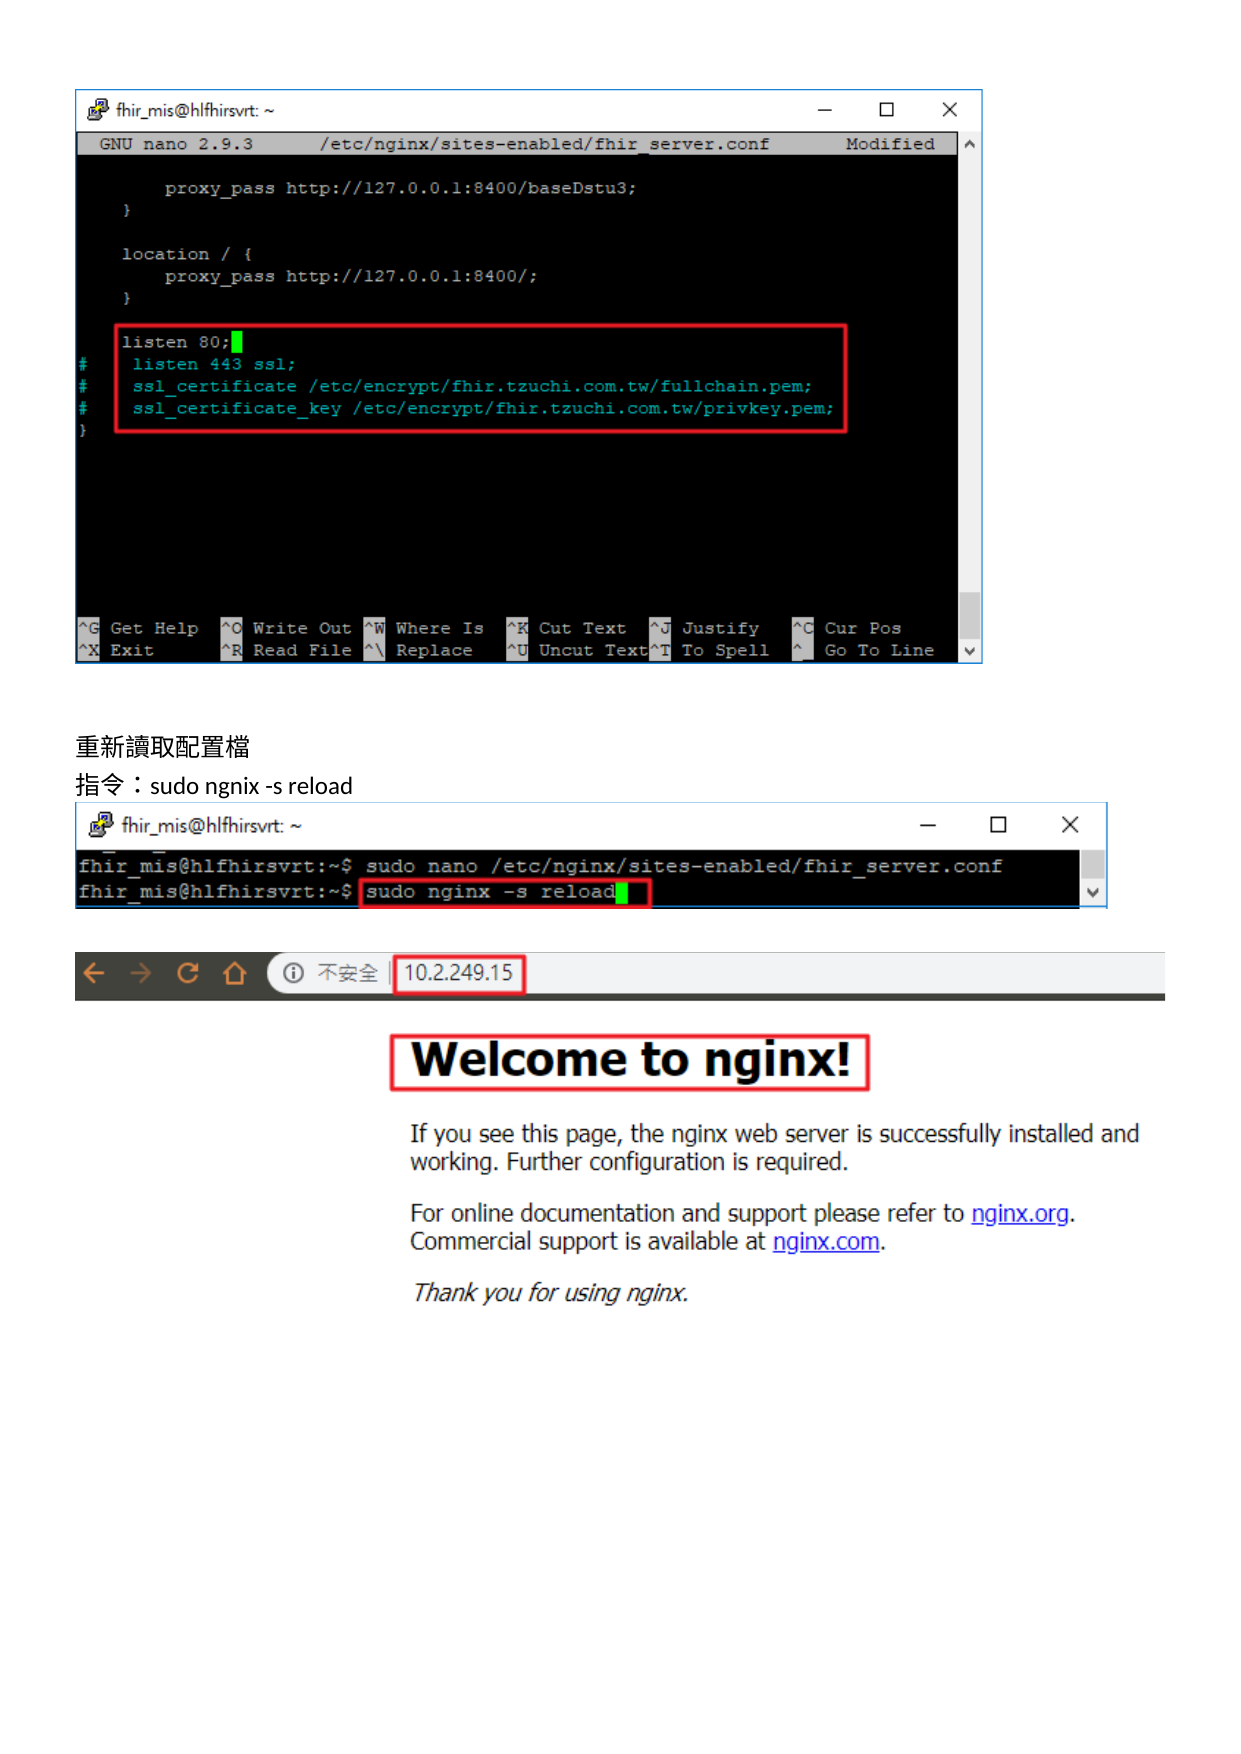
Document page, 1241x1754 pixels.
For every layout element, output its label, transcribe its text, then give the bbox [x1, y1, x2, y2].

text 重新讀取配置檔 [75, 727, 1165, 764]
picture [75, 952, 1166, 1347]
picture [75, 802, 1108, 909]
picture [75, 89, 983, 664]
text 指令：sudo ngnix -s reload [75, 764, 1165, 802]
